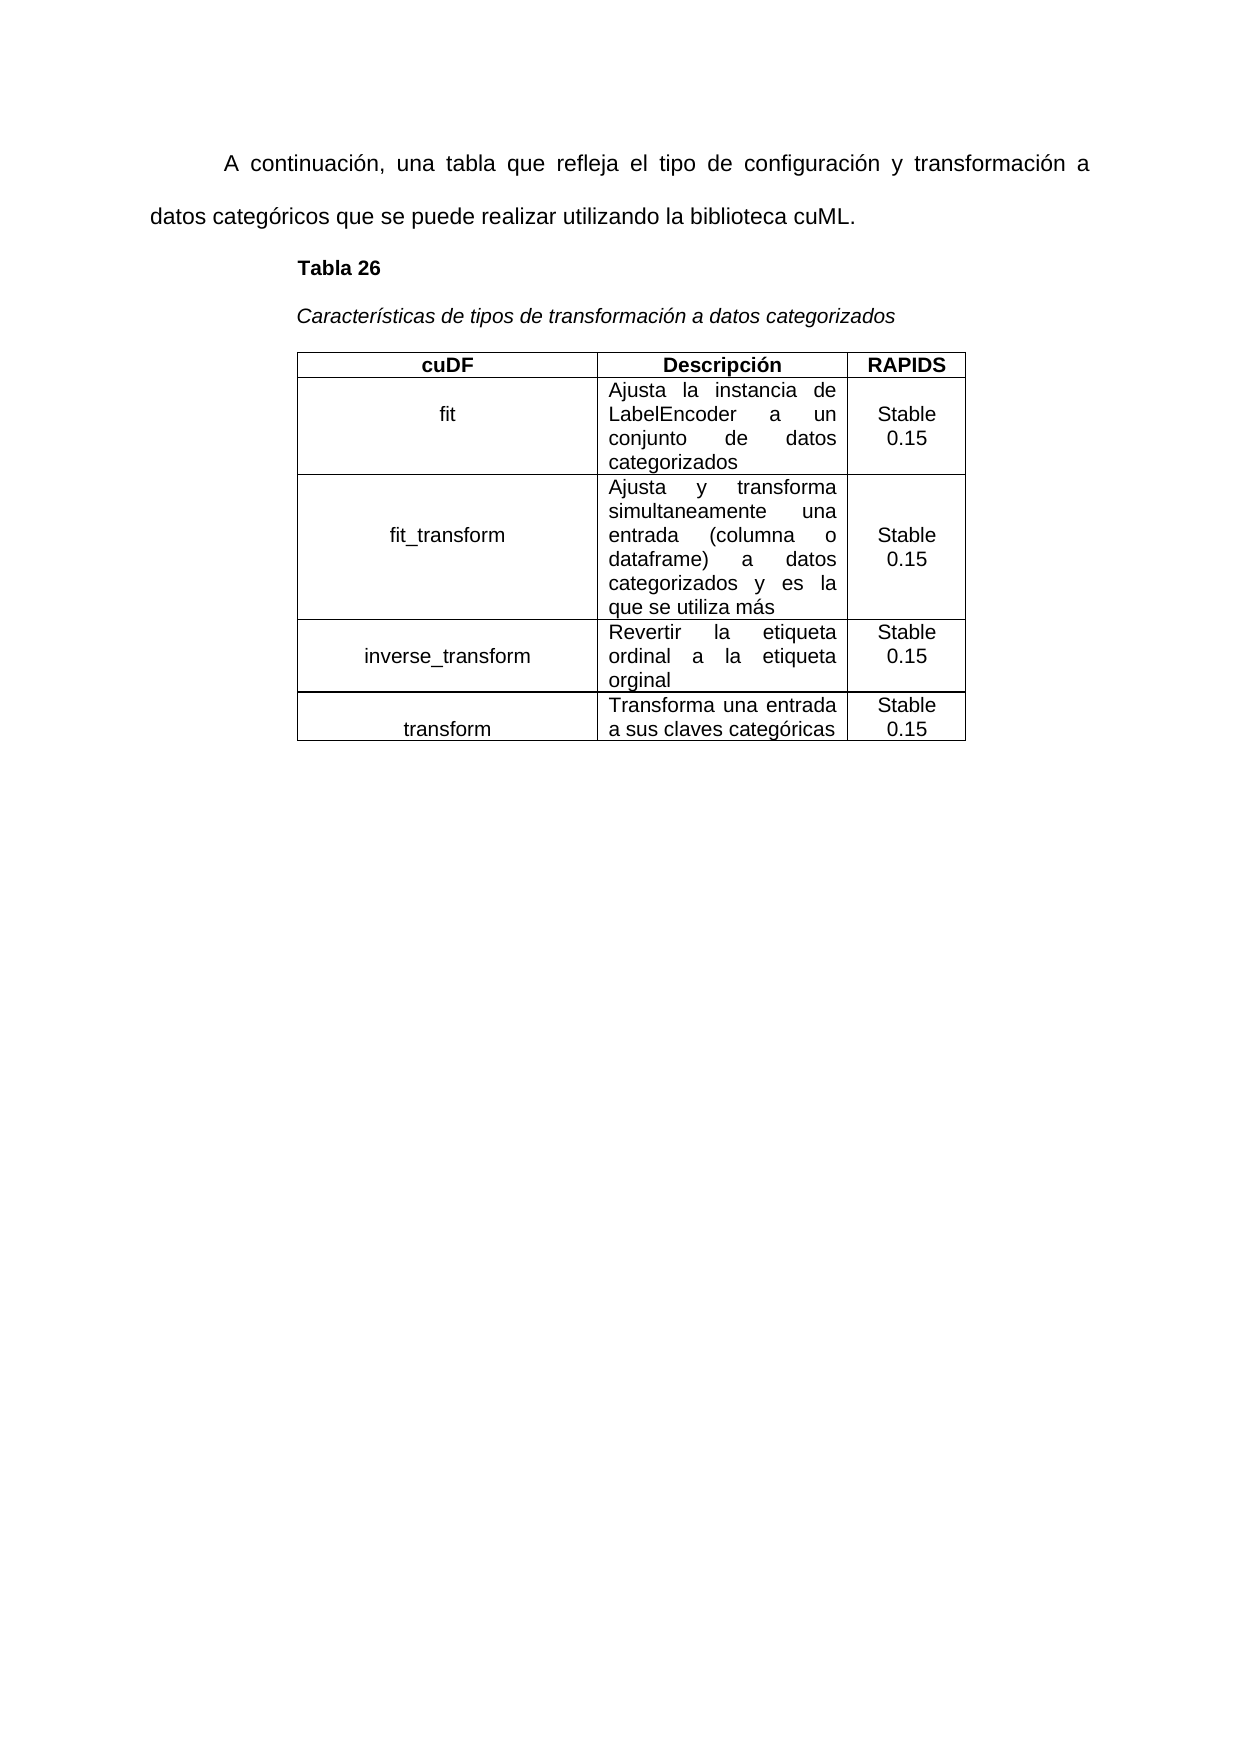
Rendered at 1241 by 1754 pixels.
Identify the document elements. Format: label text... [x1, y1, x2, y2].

table_cell Stable 0.15 [848, 620, 965, 691]
table_cell inverse_transform [298, 620, 597, 691]
table_cell Stable 0.15 [848, 378, 965, 474]
table_header cuDF [298, 353, 597, 377]
table_header RAPIDS [848, 353, 965, 377]
table_cell fit [298, 378, 597, 474]
table_header Descripción [598, 353, 847, 377]
table_cell Stable 0.15 [848, 475, 965, 618]
table_cell Ajusta la instancia de LabelEncoder a un conjunto de datos categorizados [598, 378, 847, 474]
table_cell Revertir la etiqueta ordinal a la etiqueta orginal [598, 620, 847, 691]
text Características de tipos de transformación a datos categorizados [239, 304, 1090, 328]
table_cell Stable 0.15 [848, 693, 965, 740]
table_cell transform [298, 693, 597, 740]
text A continuación, una tabla que refleja el tipo de configuración y transformación a datos categóricos que se puede realizar utilizando la biblioteca cuML. [150, 150, 1090, 229]
text Tabla 26 [239, 256, 1090, 280]
table_cell Ajusta y transforma simultaneamente una entrada (columna o dataframe) a datos categorizados y es la que se utiliza más [598, 475, 847, 618]
table_cell Transforma una entrada a sus claves categóricas [598, 693, 847, 740]
table_cell fit_transform [298, 475, 597, 618]
